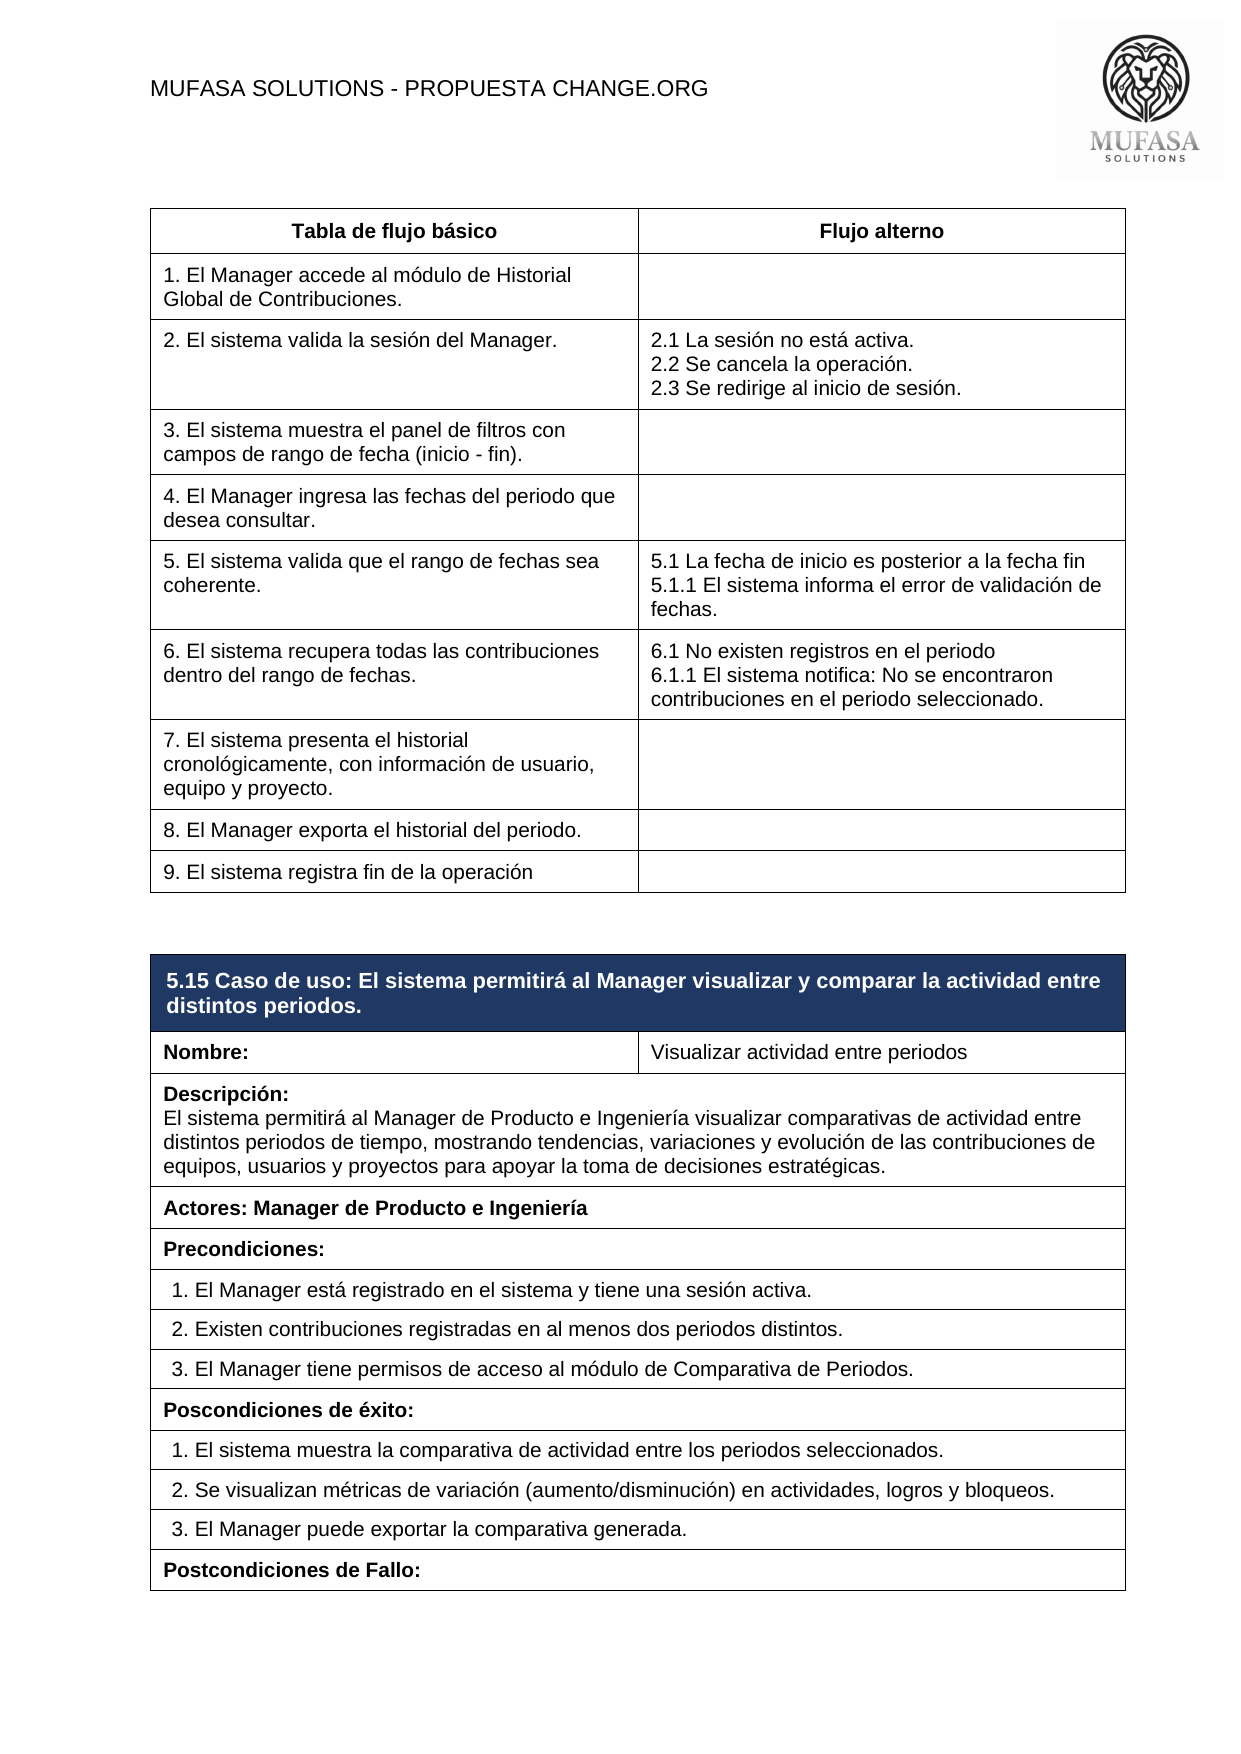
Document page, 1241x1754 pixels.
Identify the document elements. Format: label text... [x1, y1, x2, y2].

table_cell Nombre: [151, 1032, 638, 1072]
table_header 5.15 Caso de uso: El sistema permitirá al Manager visualizar y comparar la actividad entre distintos periodos. [151, 955, 1125, 1031]
table_cell 2. Se visualizan métricas de variación (aumento/disminución) en actividades, logros y bloqueos. [151, 1470, 1125, 1509]
table_cell Precondiciones: [151, 1229, 1125, 1269]
table_cell [639, 810, 1125, 850]
table_cell 3. El sistema muestra el panel de filtros con campos de rango de fecha (inicio - fin). [151, 410, 638, 474]
table_cell 3. El Manager puede exportar la comparativa generada. [151, 1510, 1125, 1548]
table_cell 8. El Manager exporta el historial del periodo. [151, 810, 638, 850]
table_cell 6.1 No existen registros en el periodo 6.1.1 El sistema notifica: No se encontraron contribuciones en el periodo seleccionado. [639, 630, 1125, 719]
table_cell [639, 851, 1125, 892]
table_cell 5.1 La fecha de inicio es posterior a la fecha fin 5.1.1 El sistema informa el error de validación de fechas. [639, 541, 1125, 629]
table_cell 2. Existen contribuciones registradas en al menos dos periodos distintos. [151, 1310, 1125, 1348]
table_cell 2.1 La sesión no está activa. 2.2 Se cancela la operación. 2.3 Se redirige al inicio de sesión. [639, 320, 1125, 408]
table_cell [639, 254, 1125, 319]
table_cell [639, 410, 1125, 474]
table_cell Flujo alterno [639, 209, 1125, 253]
table_cell Postcondiciones de Fallo: [151, 1550, 1125, 1590]
table_cell Visualizar actividad entre periodos [639, 1032, 1125, 1072]
table_cell 4. El Manager ingresa las fechas del periodo que desea consultar. [151, 475, 638, 540]
table_cell Actores: Manager de Producto e Ingeniería [151, 1187, 1125, 1228]
table_cell Tabla de flujo básico [151, 209, 638, 253]
table_cell Descripción: El sistema permitirá al Manager de Producto e Ingeniería visualizar comparativas de actividad entre distintos periodos de tiempo, mostrando tendencias, variaciones y evolución de las contribuciones de equipos, usuarios y proyectos para apoyar la toma de decisiones estratégicas. [151, 1074, 1125, 1186]
picture [1056, 18, 1225, 180]
table_cell 9. El sistema registra fin de la operación [151, 851, 638, 892]
table_cell 7. El sistema presenta el historial cronológicamente, con información de usuario, equipo y proyecto. [151, 720, 638, 808]
table_cell 2. El sistema valida la sesión del Manager. [151, 320, 638, 408]
table_cell 1. El sistema muestra la comparativa de actividad entre los periodos seleccionados. [151, 1431, 1125, 1469]
table_cell 6. El sistema recupera todas las contribuciones dentro del rango de fechas. [151, 630, 638, 719]
table_cell 1. El Manager está registrado en el sistema y tiene una sesión activa. [151, 1270, 1125, 1309]
table_cell Poscondiciones de éxito: [151, 1389, 1125, 1430]
table_cell 3. El Manager tiene permisos de acceso al módulo de Comparativa de Periodos. [151, 1350, 1125, 1388]
table_cell [639, 720, 1125, 808]
table_cell 1. El Manager accede al módulo de Historial Global de Contribuciones. [151, 254, 638, 319]
table_cell 5. El sistema valida que el rango de fechas sea coherente. [151, 541, 638, 629]
table_cell [639, 475, 1125, 540]
